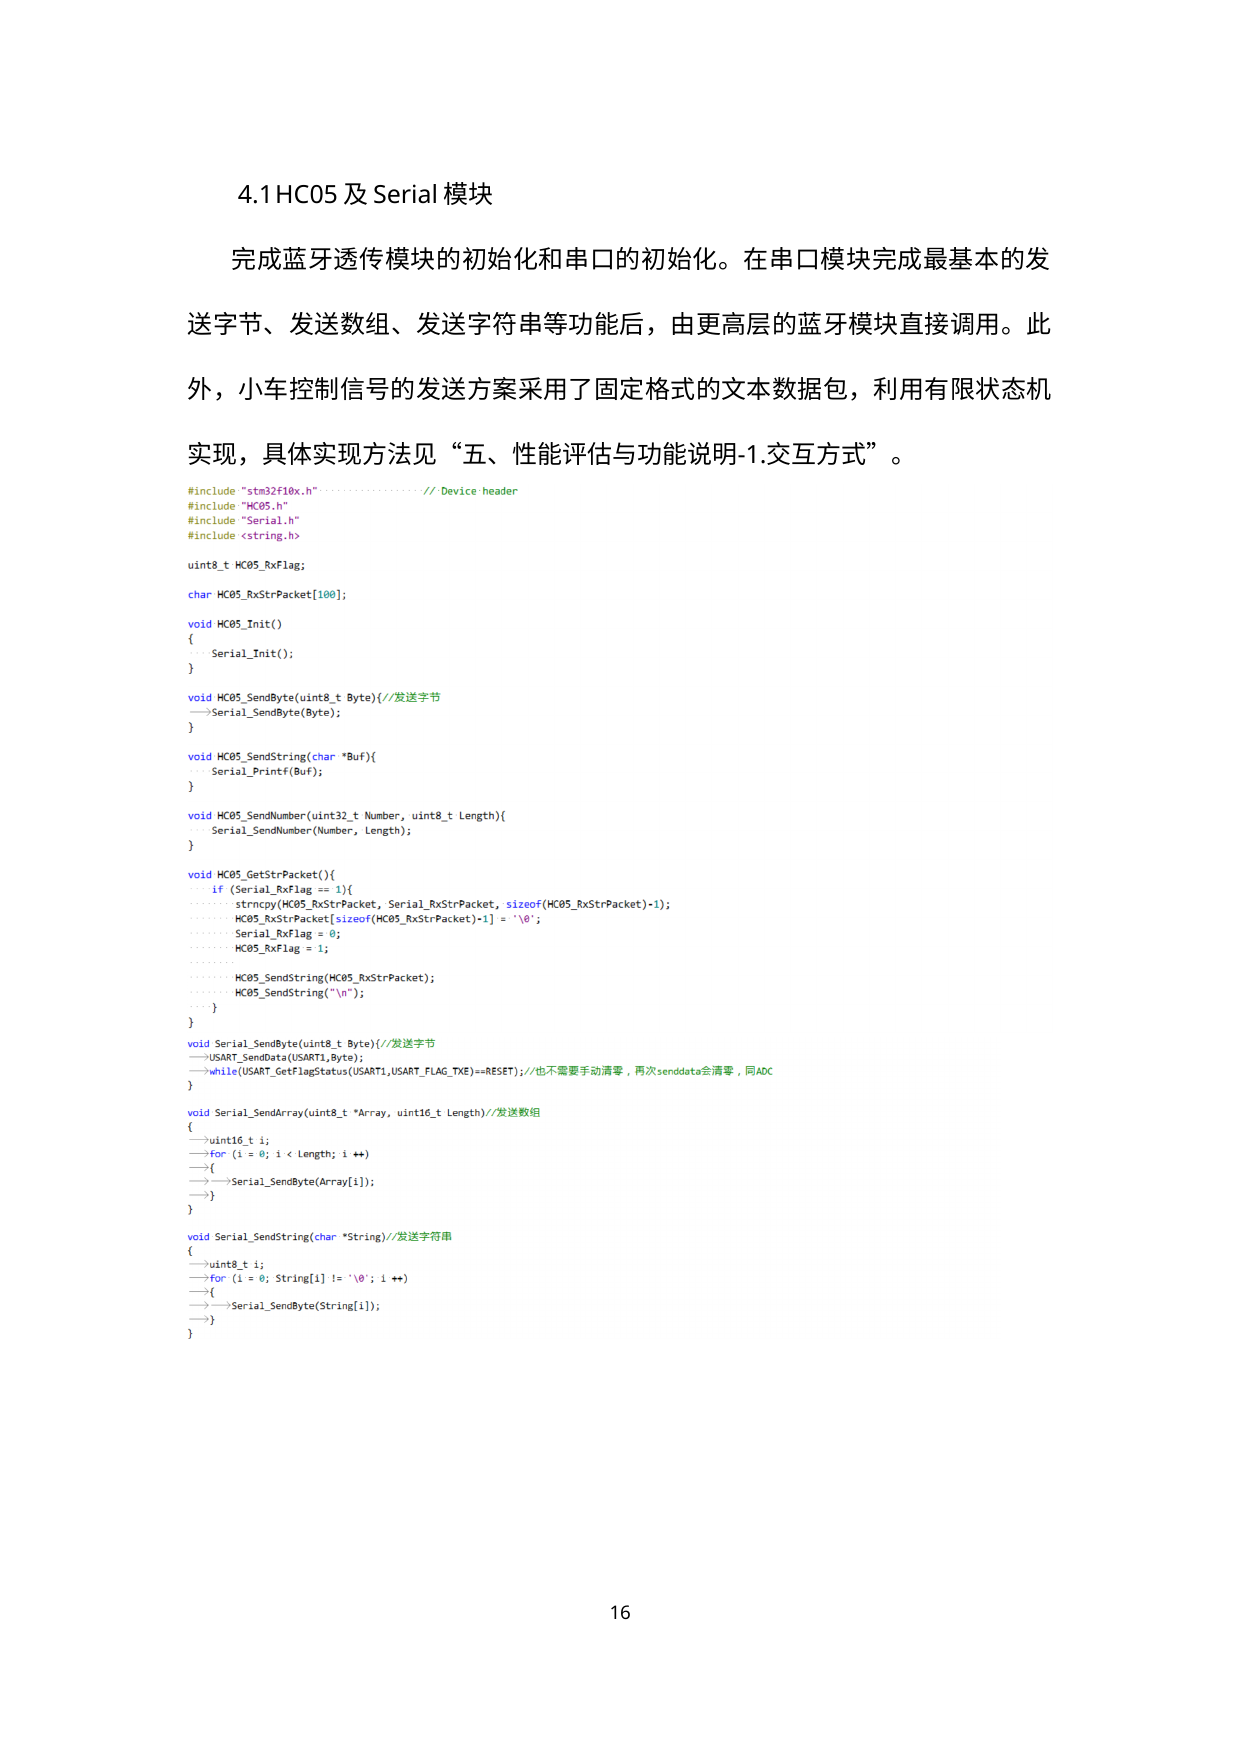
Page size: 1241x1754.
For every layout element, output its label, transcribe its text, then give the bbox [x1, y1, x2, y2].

picture [187, 1037, 1002, 1339]
list HC05及Serial模块 [187, 160, 1053, 225]
text 完成蓝牙透传模块的初始化和串口的初始化。在串口模块完成最基本的发送字节、发送数组、发送字符串等功能后，由更高层的蓝牙模块直接调用。此外，小车控制信号的发送方案采用了固定格式的文本数据包，利用有限状态机实现，具体实现方法见“五、性能评估与功能说明-1.交互方式”。 [187, 225, 1053, 484]
picture [187, 484, 1053, 1033]
